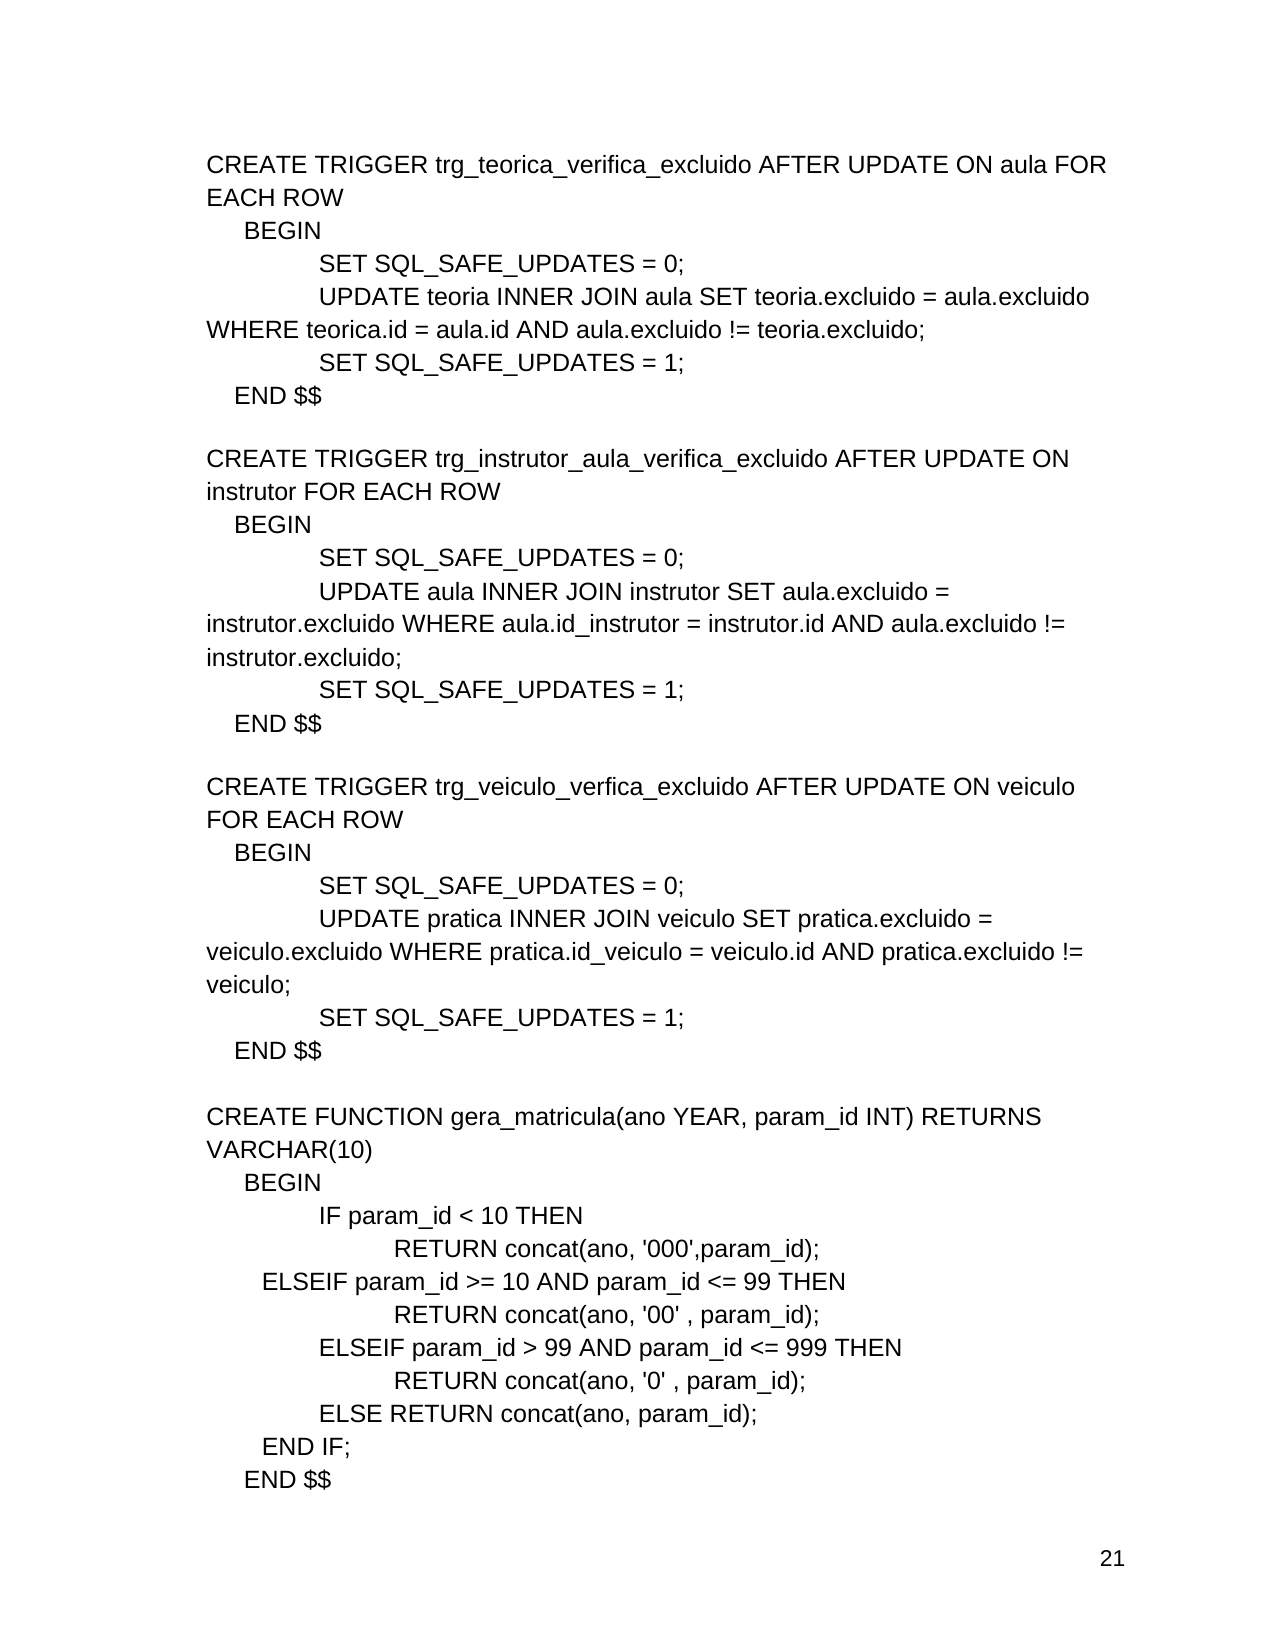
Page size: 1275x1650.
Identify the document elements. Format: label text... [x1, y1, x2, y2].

text CREATE TRIGGER trg_veiculo_verfica_excluido AFTER UPDATE ON veiculo FOR EACH ROW [206, 772, 1125, 833]
text SET SQL_SAFE_UPDATES = 0; [206, 249, 1125, 278]
text IF param_id < 10 THEN [206, 1201, 1125, 1230]
text RETURN concat(ano, '00' , param_id); [206, 1300, 1125, 1329]
text CREATE TRIGGER trg_instrutor_aula_verifica_excluido AFTER UPDATE ON instrutor FOR EACH ROW [206, 444, 1125, 506]
text UPDATE pratica INNER JOIN veiculo SET pratica.excluido = veiculo.excluido WHERE pratica.id_veiculo = veiculo.id AND pratica.excluido != veiculo; [206, 904, 1125, 999]
text CREATE TRIGGER trg_teorica_verifica_excluido AFTER UPDATE ON aula FOR EACH ROW [206, 150, 1125, 212]
text SET SQL_SAFE_UPDATES = 0; [206, 543, 1125, 572]
text BEGIN [206, 1168, 1125, 1197]
text BEGIN [206, 838, 1125, 867]
text BEGIN [206, 216, 1125, 245]
text ELSEIF param_id >= 10 AND param_id <= 99 THEN [206, 1267, 1125, 1296]
text END IF; [206, 1432, 1125, 1461]
text END $$ [206, 1036, 1125, 1065]
text RETURN concat(ano, '0' , param_id); [206, 1366, 1125, 1395]
text SET SQL_SAFE_UPDATES = 0; [206, 871, 1125, 899]
text ELSEIF param_id > 99 AND param_id <= 999 THEN [206, 1333, 1125, 1362]
text END $$ [206, 1465, 1125, 1494]
text ELSE RETURN concat(ano, param_id); [206, 1399, 1125, 1428]
text SET SQL_SAFE_UPDATES = 1; [206, 676, 1125, 704]
text RETURN concat(ano, '000',param_id); [206, 1234, 1125, 1263]
text SET SQL_SAFE_UPDATES = 1; [206, 1003, 1125, 1032]
text SET SQL_SAFE_UPDATES = 1; [206, 348, 1125, 377]
text CREATE FUNCTION gera_matricula(ano YEAR, param_id INT) RETURNS VARCHAR(10) [206, 1102, 1125, 1164]
text UPDATE aula INNER JOIN instrutor SET aula.excluido = instrutor.excluido WHERE aula.id_instrutor = instrutor.id AND aula.excluido != instrutor.excluido; [206, 576, 1125, 671]
text BEGIN [206, 510, 1125, 539]
text END $$ [206, 708, 1125, 737]
text END $$ [206, 381, 1125, 410]
text UPDATE teoria INNER JOIN aula SET teoria.excluido = aula.excluido WHERE teorica.id = aula.id AND aula.excluido != teoria.excluido; [206, 282, 1125, 344]
